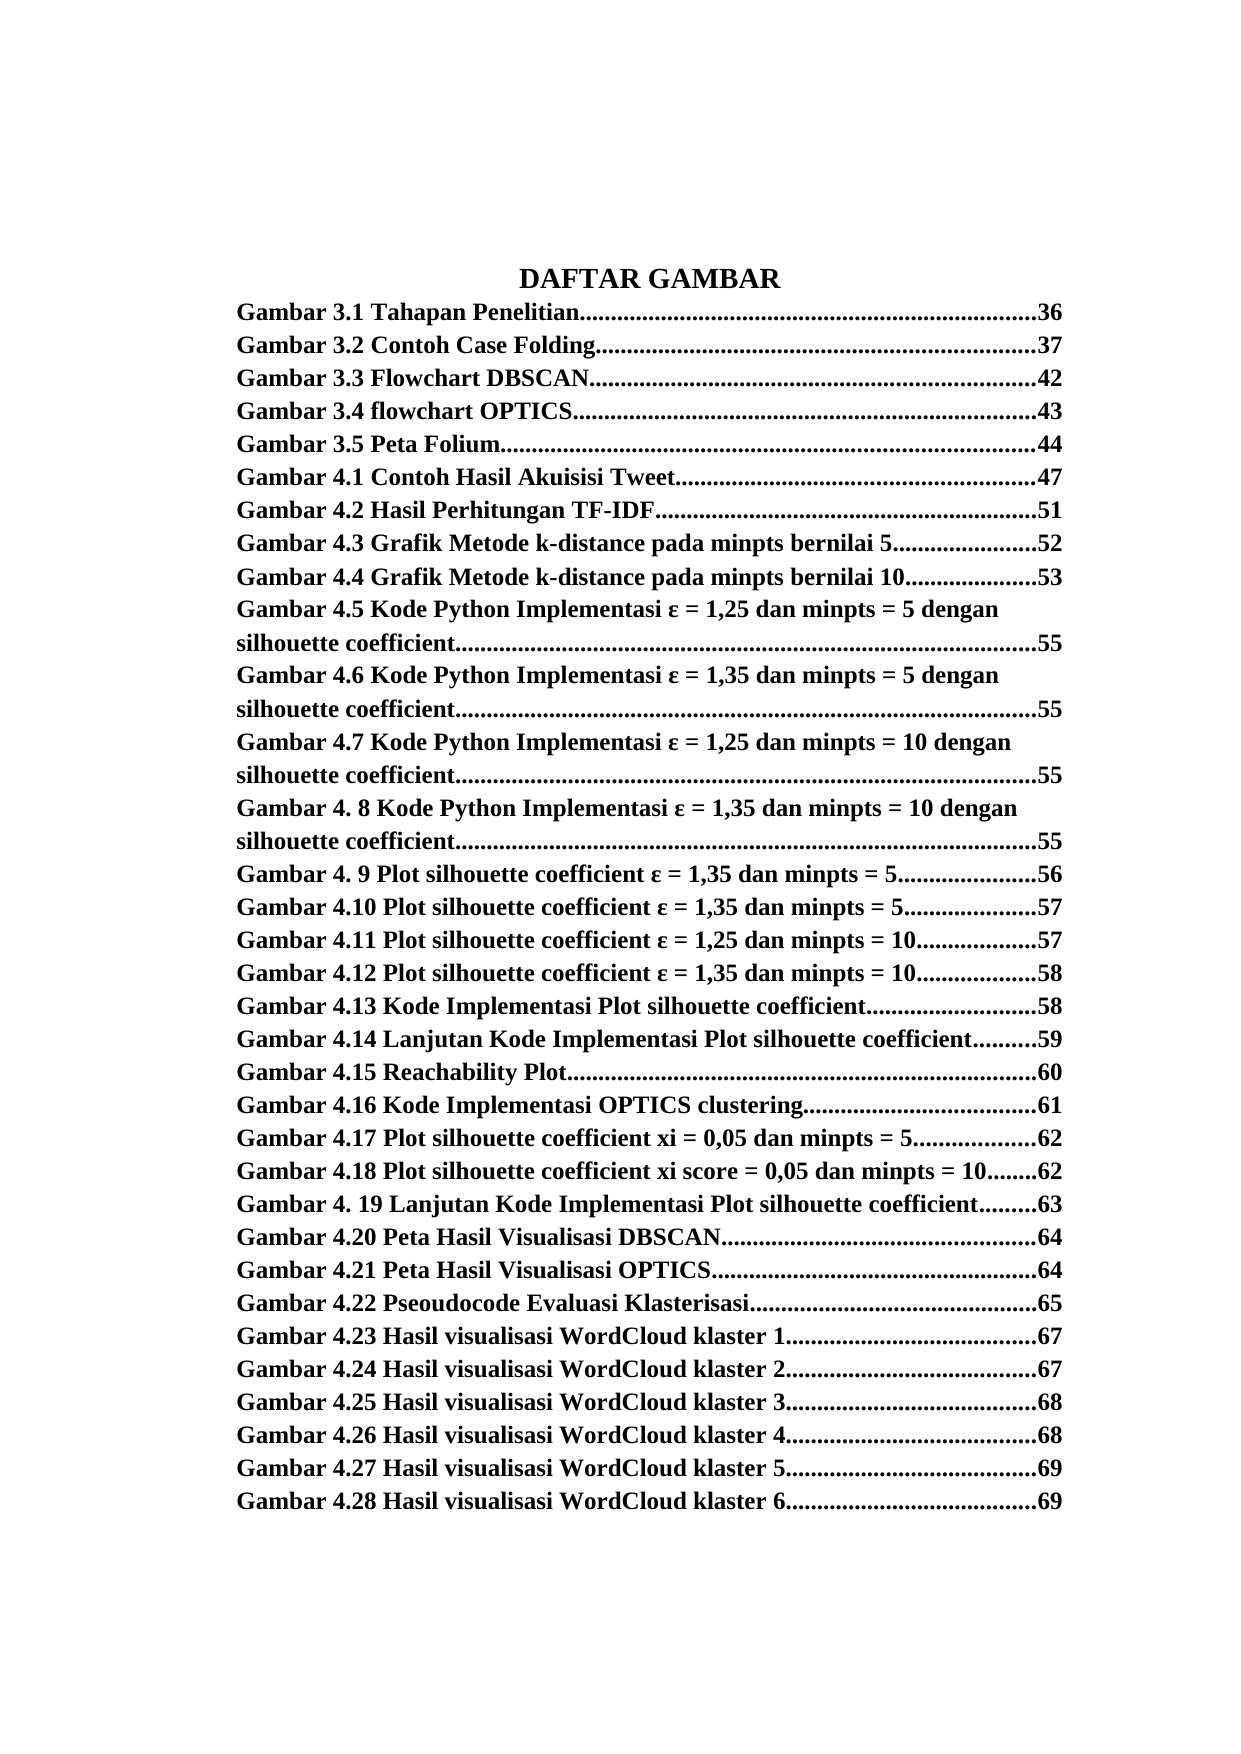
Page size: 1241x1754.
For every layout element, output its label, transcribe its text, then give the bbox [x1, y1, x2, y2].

text Gambar 4.25 Hasil visualisasi WordCloud klaster 3 68 [236, 1387, 1063, 1416]
text Gambar 3.3 Flowchart DBSCAN 42 [236, 363, 1063, 392]
text Gambar 4.11 Plot silhouette coefficient ε = 1,25 dan minpts = 10 57 [236, 925, 1063, 953]
text Gambar 4. 8 Kode Python Implementasi ε = 1,35 dan minpts = 10 dengan silhouette coefficient 55 [236, 793, 1063, 854]
text Gambar 4. 19 Lanjutan Kode Implementasi Plot silhouette coefficient 63 [236, 1189, 1063, 1218]
text Gambar 4.15 Reachability Plot 60 [236, 1057, 1063, 1086]
text Gambar 4.6 Kode Python Implementasi ε = 1,35 dan minpts = 5 dengan silhouette coefficient 55 [236, 661, 1063, 722]
text Gambar 4.27 Hasil visualisasi WordCloud klaster 5 69 [236, 1453, 1063, 1482]
text Gambar 4.3 Grafik Metode k-distance pada minpts bernilai 5 52 [236, 528, 1063, 557]
text Gambar 4.16 Kode Implementasi OPTICS clustering 61 [236, 1090, 1063, 1119]
text Gambar 4.28 Hasil visualisasi WordCloud klaster 6 69 [236, 1486, 1063, 1515]
text Gambar 4.5 Kode Python Implementasi ε = 1,25 dan minpts = 5 dengan silhouette coefficient 55 [236, 594, 1063, 656]
text Gambar 3.2 Contoh Case Folding 37 [236, 330, 1063, 359]
subtitle DAFTAR GAMBAR [236, 261, 1063, 295]
text Gambar 4.26 Hasil visualisasi WordCloud klaster 4 68 [236, 1420, 1063, 1449]
text Gambar 4.17 Plot silhouette coefficient xi = 0,05 dan minpts = 5 62 [236, 1123, 1063, 1152]
text Gambar 4.10 Plot silhouette coefficient ε = 1,35 dan minpts = 5 57 [236, 892, 1063, 921]
text Gambar 4.13 Kode Implementasi Plot silhouette coefficient 58 [236, 991, 1063, 1019]
text Gambar 4.14 Lanjutan Kode Implementasi Plot silhouette coefficient 59 [236, 1024, 1063, 1053]
text Gambar 4.24 Hasil visualisasi WordCloud klaster 2 67 [236, 1354, 1063, 1383]
text Gambar 3.1 Tahapan Penelitian 36 [236, 297, 1063, 326]
text Gambar 4. 9 Plot silhouette coefficient ε = 1,35 dan minpts = 5 56 [236, 859, 1063, 887]
text Gambar 4.4 Grafik Metode k-distance pada minpts bernilai 10 53 [236, 562, 1063, 590]
text Gambar 4.1 Contoh Hasil Akuisisi Tweet 47 [236, 462, 1063, 491]
text Gambar 4.2 Hasil Perhitungan TF-IDF 51 [236, 496, 1063, 524]
text Gambar 3.4 flowchart OPTICS 43 [236, 396, 1063, 425]
text Gambar 4.23 Hasil visualisasi WordCloud klaster 1 67 [236, 1321, 1063, 1350]
text Gambar 4.12 Plot silhouette coefficient ε = 1,35 dan minpts = 10 58 [236, 958, 1063, 987]
text Gambar 4.20 Peta Hasil Visualisasi DBSCAN 64 [236, 1222, 1063, 1251]
text Gambar 4.7 Kode Python Implementasi ε = 1,25 dan minpts = 10 dengan silhouette coefficient 55 [236, 727, 1063, 788]
text Gambar 4.22 Pseoudocode Evaluasi Klasterisasi 65 [236, 1288, 1063, 1317]
text Gambar 4.21 Peta Hasil Visualisasi OPTICS 64 [236, 1255, 1063, 1284]
text Gambar 3.5 Peta Folium 44 [236, 429, 1063, 458]
text Gambar 4.18 Plot silhouette coefficient xi score = 0,05 dan minpts = 10 62 [236, 1156, 1063, 1185]
